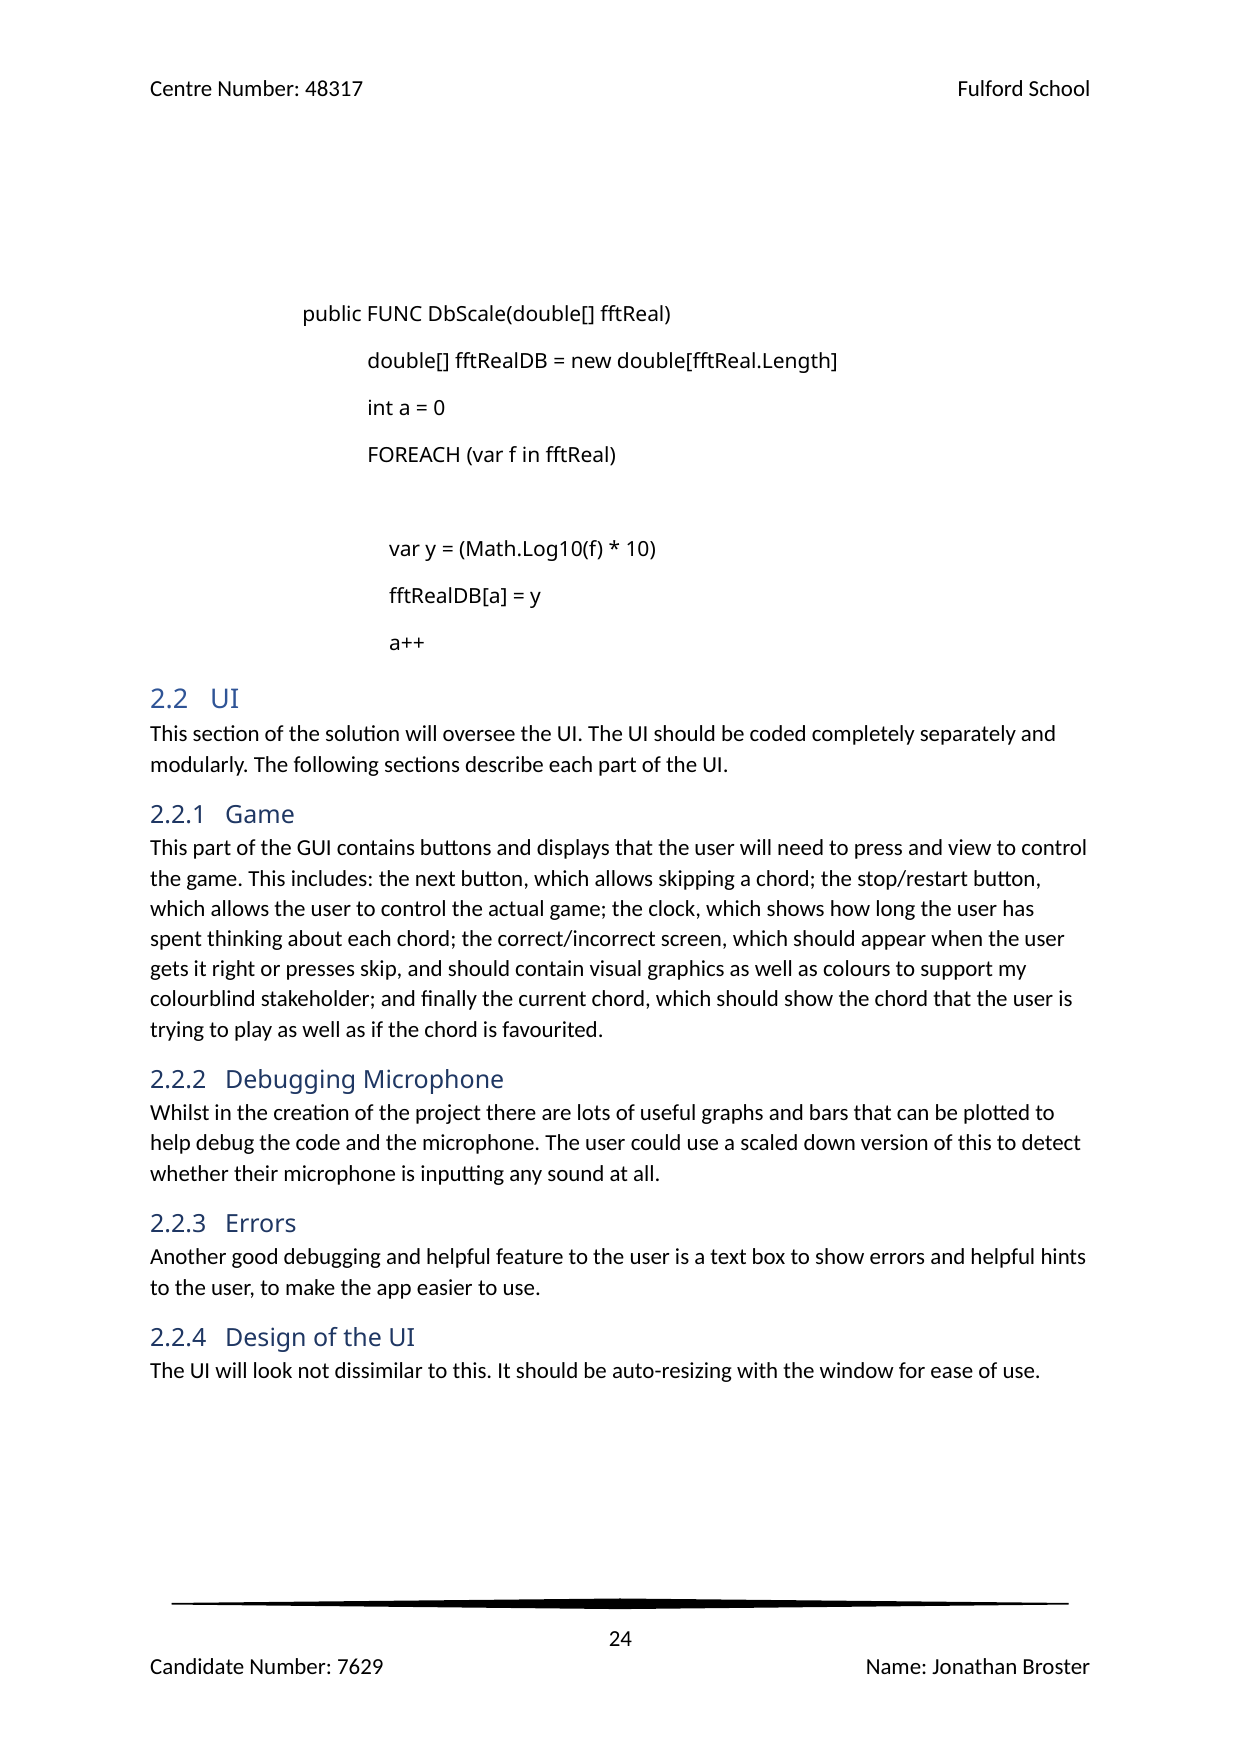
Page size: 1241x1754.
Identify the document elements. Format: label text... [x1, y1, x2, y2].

subtitle Game [150, 797, 1090, 831]
subtitle Debugging Microphone [150, 1062, 1090, 1096]
text This part of the GUI contains buttons and displays that the user will need to press and view to control the game. This includes: the next button, which allows skipping a chord; the stop/restart button, which allows the user to control the actual game; the clock, which shows how long the user has spent thinking about each chord; the correct/incorrect screen, which should appear when the user gets it right or presses skip, and should contain visual graphics as well as colours to support my colourblind stakeholder; and finally the current chord, which should show the chord that the user is trying to play as well as if the chord is favourited. [150, 833, 1090, 1043]
subtitle Errors [150, 1206, 1090, 1240]
subtitle Design of the UI [150, 1319, 1090, 1353]
text This section of the solution will oversee the UI. The UI should be coded completely separately and modularly. The following sections describe each part of the UI. [150, 719, 1090, 778]
text Another good debugging and helpful feature to the user is a text box to show errors and helpful hints to the user, to make the app easier to use. [150, 1242, 1090, 1301]
text The UI will look not dissimilar to this. It should be auto-resizing with the window for ease of use. [150, 1356, 1090, 1384]
subtitle UI [150, 680, 1090, 717]
text Whilst in the creation of the project there are lots of useful graphs and bars that can be plotted to help debug the code and the microphone. The user could use a scaled down version of this to detect whether their microphone is inputting any sound at all. [150, 1098, 1090, 1187]
